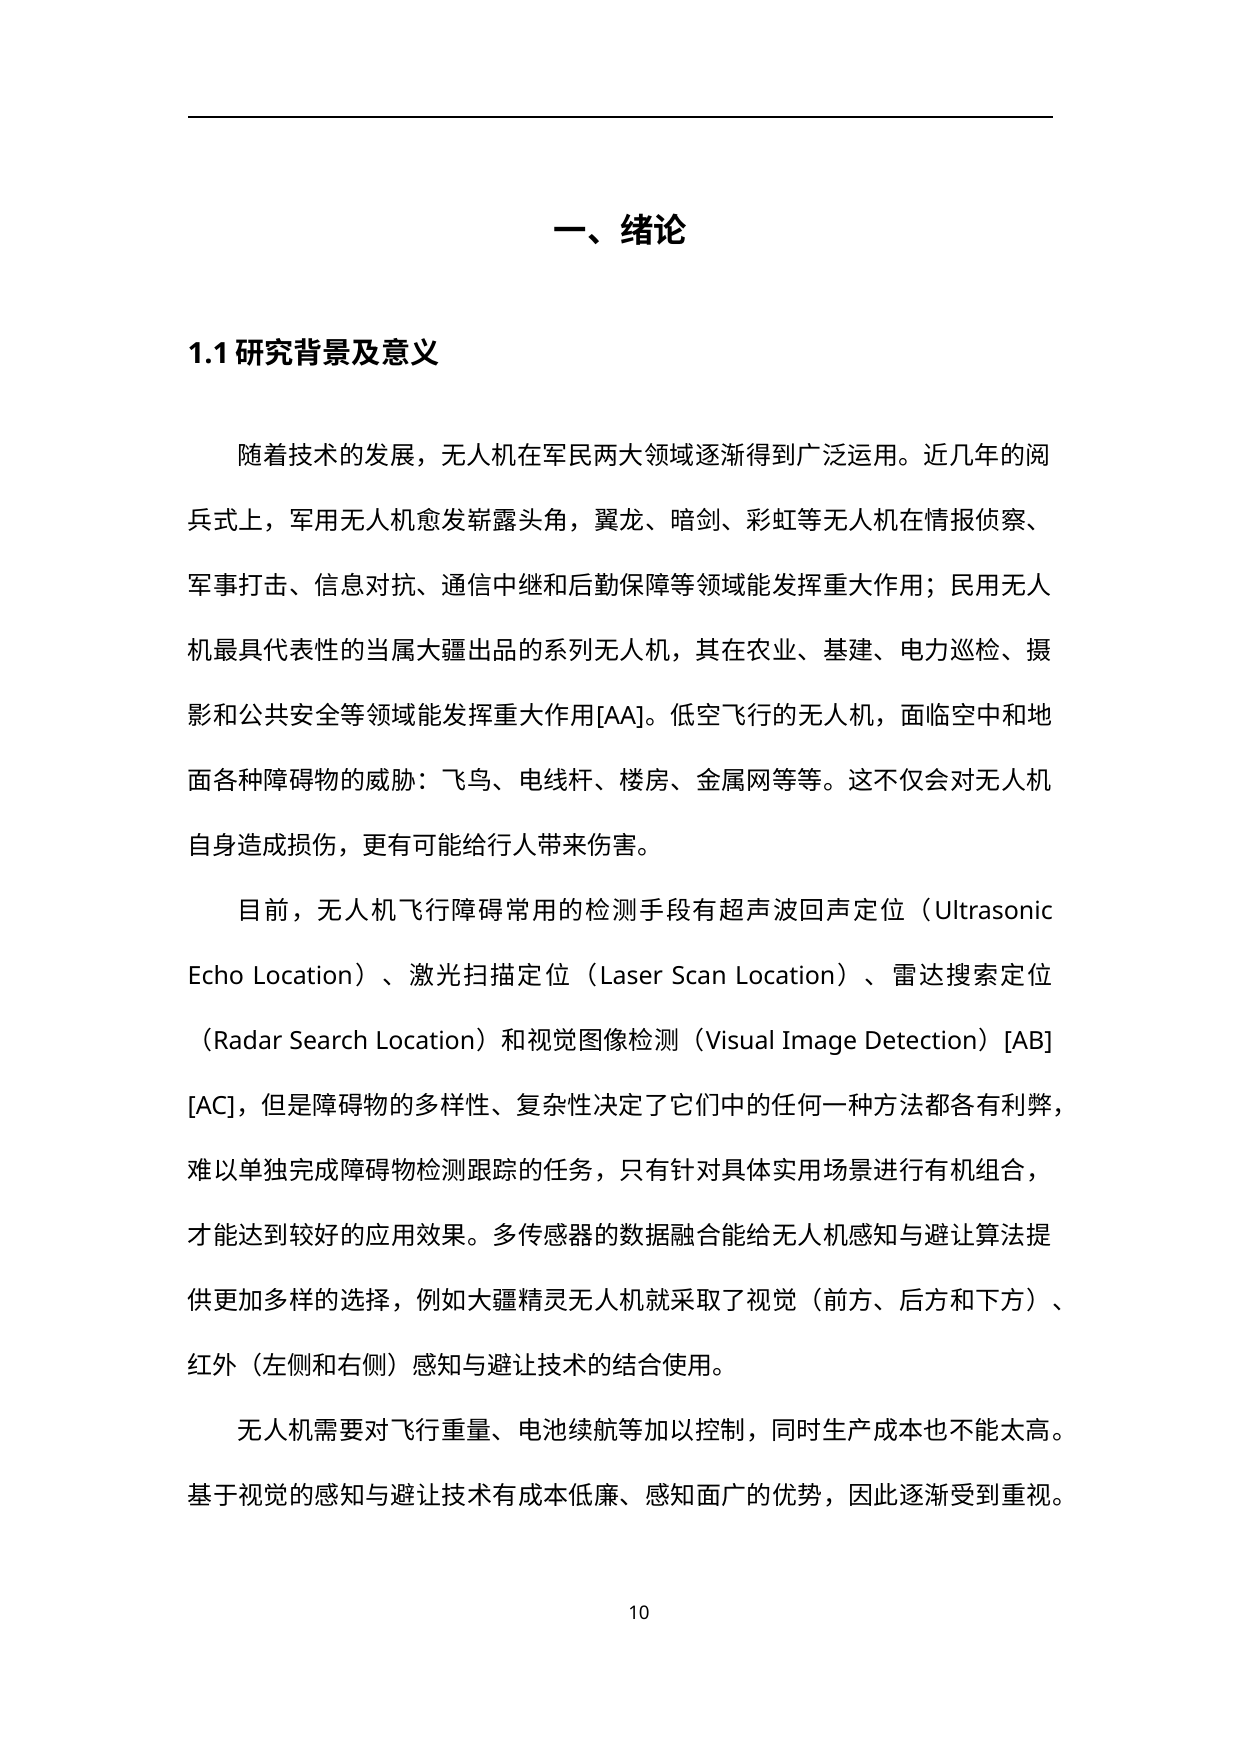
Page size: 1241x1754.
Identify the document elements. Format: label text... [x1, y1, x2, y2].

list 随着技术的发展，无人机在军民两大领域逐渐得到广泛运用。近几年的阅兵式上，军用无人机愈发崭露头角，翼龙、暗剑、彩虹等无人机在情报侦察、军事打击、信息对抗、通信中继和后勤保障等领域能发挥重大作用；民用无人机最具代表性的当属大疆出品的系列无人机，其在农业、基建、电力巡检、摄影和公共安全等领域能发挥重大作用[AA]。低空飞行的无人机，面临空中和地面各种障碍物的威胁：飞鸟、电线杆、楼房、金属网等等。这不仅会对无人机自身造成损伤，更有可能给行人带来伤害。 [187, 421, 1053, 876]
subtitle 一、绪论 [187, 195, 1053, 260]
list 目前，无人机飞行障碍常用的检测手段有超声波回声定位（Ultrasonic Echo Location）、激光扫描定位（Laser Scan Location）、雷达搜索定位（Radar Search Location）和视觉图像检测（Visual Image Detection）[AB] [AC]，但是障碍物的多样性、复杂性决定了它们中的任何一种方法都各有利弊，难以单独完成障碍物检测跟踪的任务，只有针对具体实用场景进行有机组合，才能达到较好的应用效果。多传感器的数据融合能给无人机感知与避让算法提供更加多样的选择，例如大疆精灵无人机就采取了视觉（前方、后方和下方）、红外（左侧和右侧）感知与避让技术的结合使用。 [187, 876, 1053, 1396]
text 1.1研究背景及意义 [187, 319, 1053, 384]
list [187, 1396, 1053, 1526]
